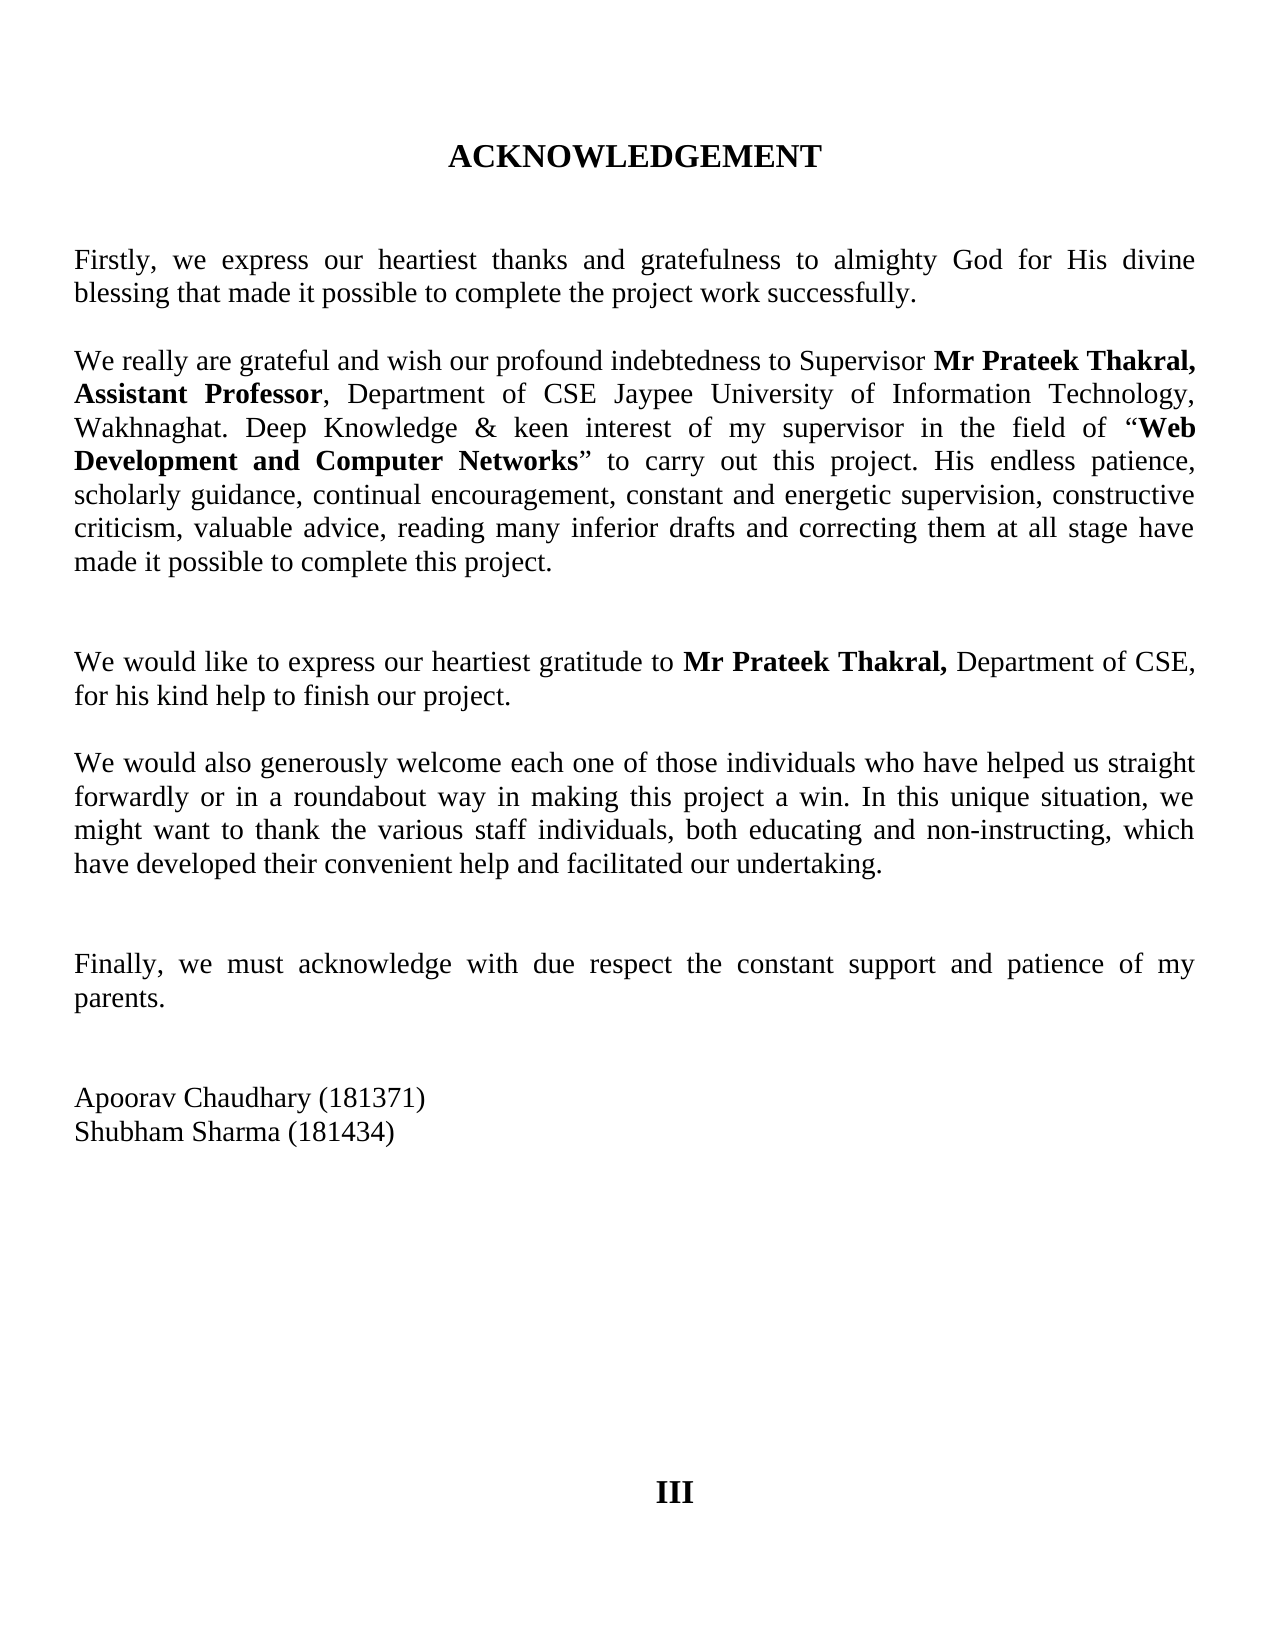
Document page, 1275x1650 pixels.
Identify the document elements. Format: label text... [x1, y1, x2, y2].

text Finally, we must acknowledge with due respect the constant support and patience of my parents. [74, 946, 1196, 1013]
text We would like to express our heartiest gratitude to Mr Prateek Thakral, Department of CSE, for his kind help to finish our project. [74, 644, 1196, 712]
text Firstly, we express our heartiest thanks and gratefulness to almighty God for His divine blessing that made it possible to complete the project work successfully. [74, 242, 1196, 309]
text ACKNOWLEDGEMENT [74, 137, 1196, 175]
text III [89, 1473, 1196, 1511]
text Shubham Sharma (181434) [74, 1114, 1196, 1148]
text We would also generously welcome each one of those individuals who have helped us straight forwardly or in a roundabout way in making this project a win. In this unique situation, we might want to thank the various staff individuals, both educating and non-instructing, which have developed their convenient help and facilitated our undertaking. [74, 745, 1196, 879]
text We really are grateful and wish our profound indebtedness to Supervisor Mr Prateek Thakral, Assistant Professor, Department of CSE Jaypee University of Information Technology, Wakhnaghat. Deep Knowledge & keen interest of my supervisor in the field of “Web Development and Computer Networks” to carry out this project. His endless patience, scholarly guidance, continual encouragement, constant and energetic supervision, constructive criticism, valuable advice, reading many inferior drafts and correcting them at all stage have made it possible to complete this project. [74, 343, 1196, 577]
text Apoorav Chaudhary (181371) [74, 1081, 1196, 1114]
